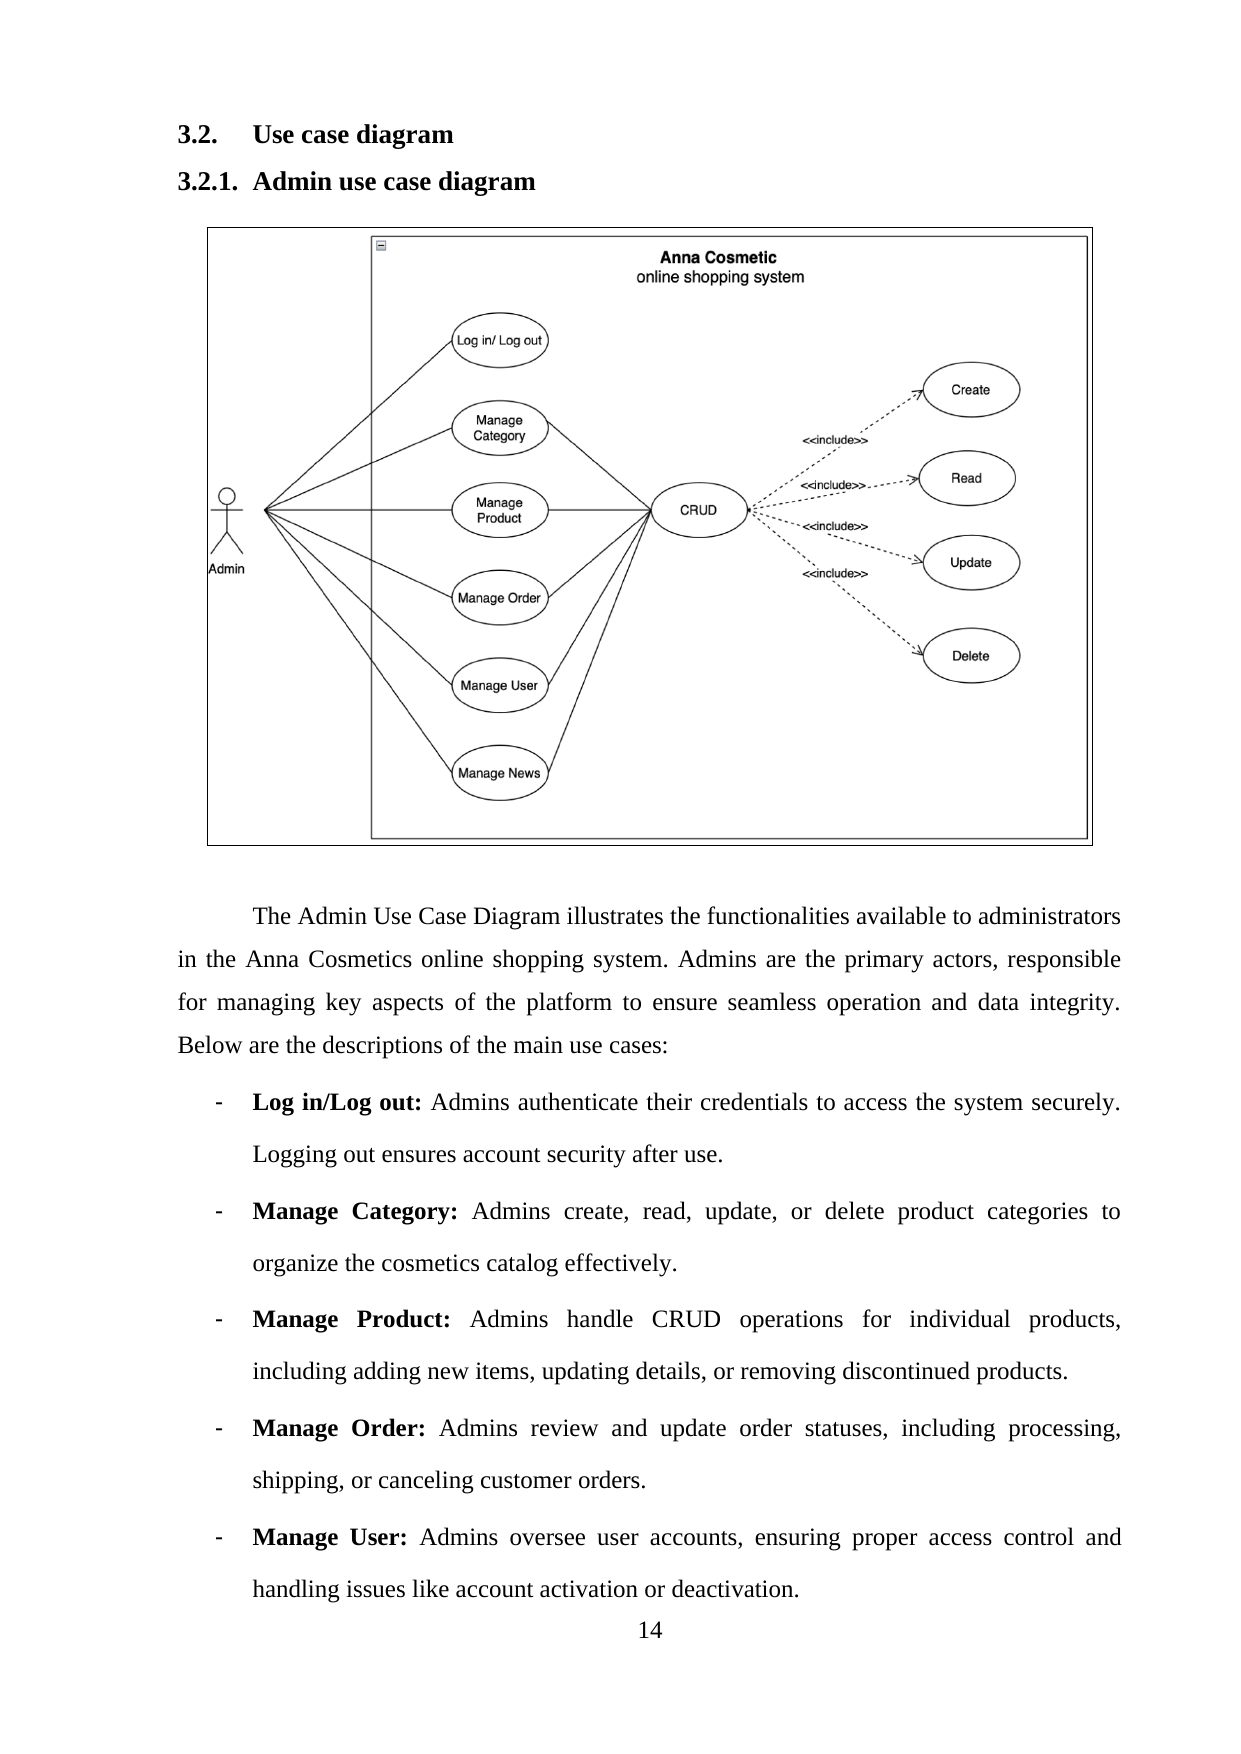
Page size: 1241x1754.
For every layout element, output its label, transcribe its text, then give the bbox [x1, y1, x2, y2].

list Manage Order: Admins review and update order statuses, including processing, shipping, or canceling customer orders. [215, 1399, 1122, 1494]
subtitle Admin use case diagram [177, 165, 1122, 196]
list Manage Category: Admins create, read, update, or delete product categories to organize the cosmetics catalog effectively. [215, 1182, 1122, 1276]
picture [208, 228, 1092, 845]
subtitle Use case diagram [177, 118, 1122, 149]
list Manage Product: Admins handle CRUD operations for individual products, including adding new items, updating details, or removing discontinued products. [215, 1291, 1122, 1385]
list Log in/Log out: Admins authenticate their credentials to access the system securely. Logging out ensures account security after use. [215, 1073, 1122, 1168]
list Manage User: Admins oversee user accounts, ensuring proper access control and handling issues like account activation or deactivation. [215, 1508, 1122, 1603]
